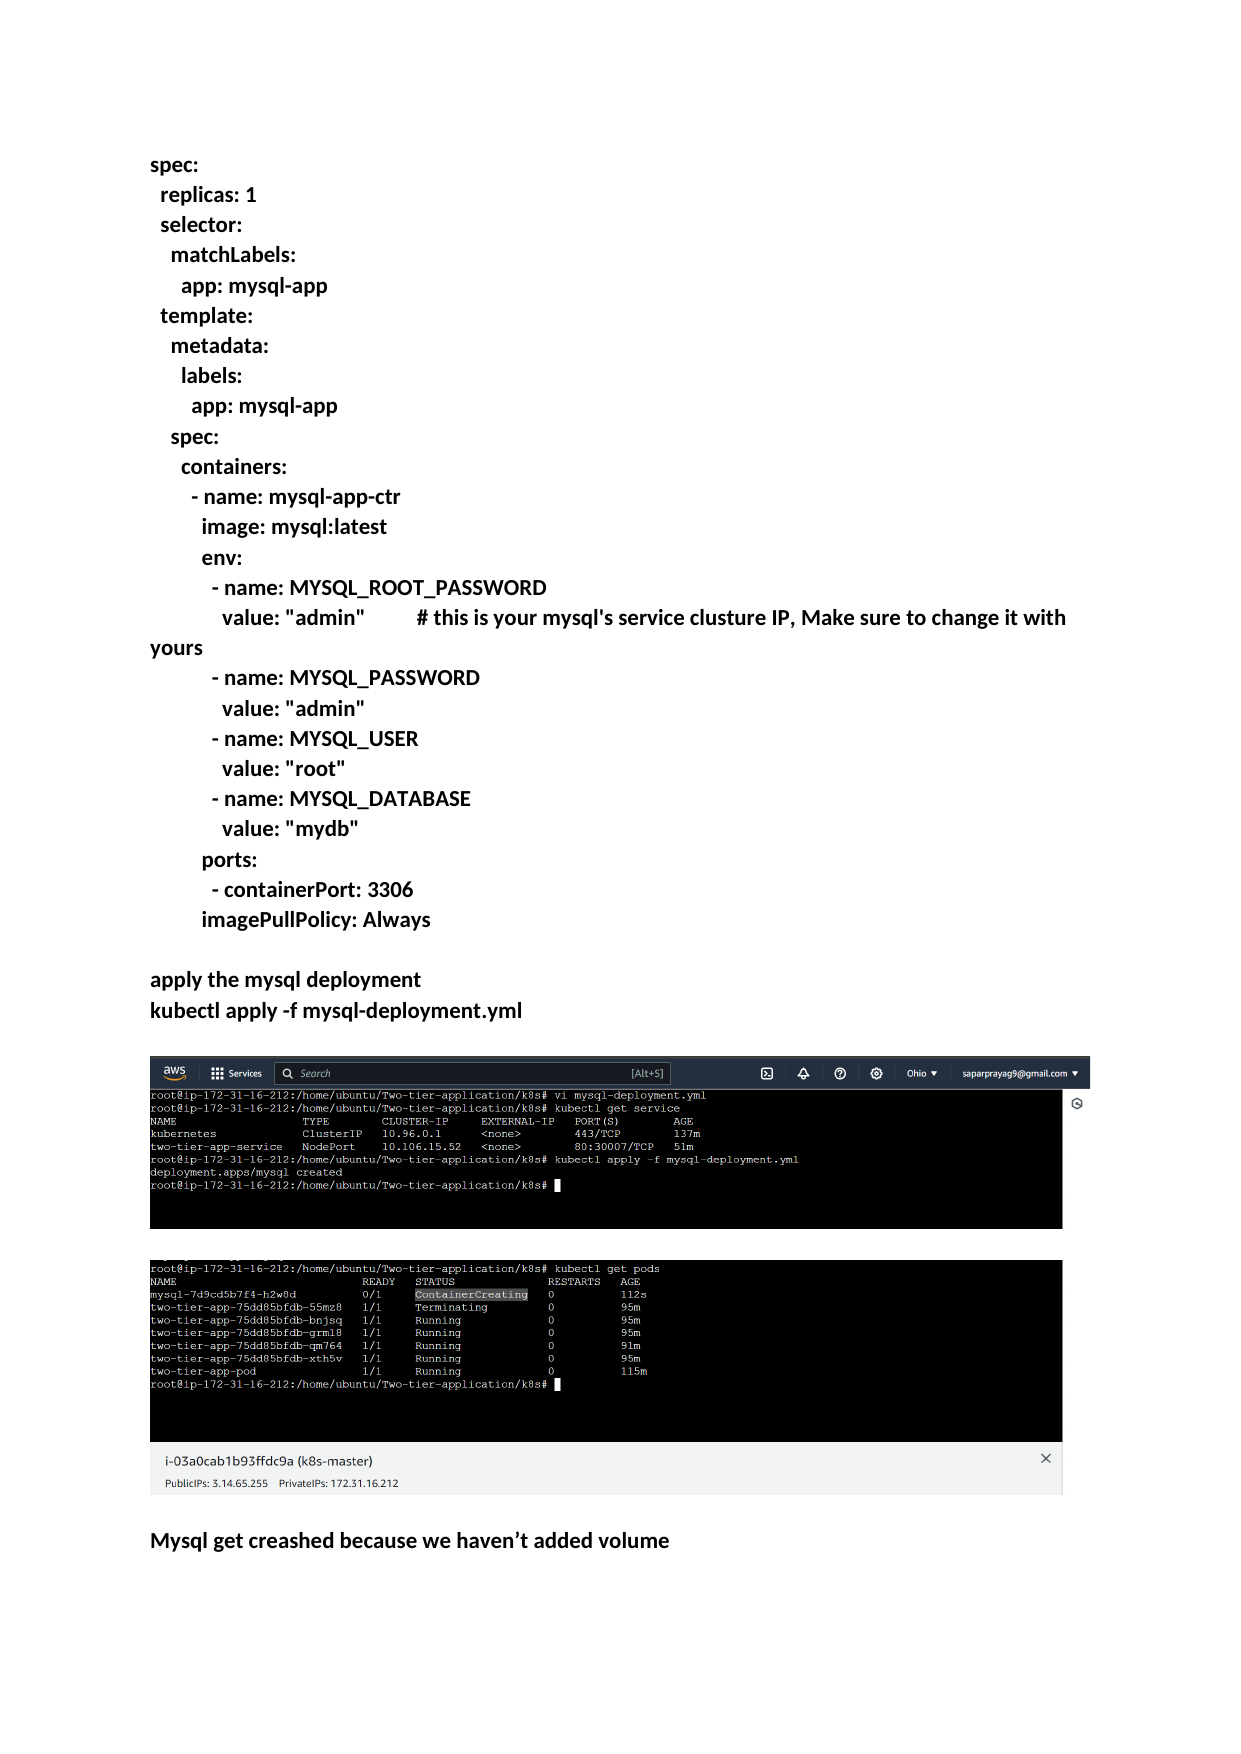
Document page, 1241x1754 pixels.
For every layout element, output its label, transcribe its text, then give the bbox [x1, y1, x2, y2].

text metadata: [150, 331, 1090, 359]
text matchLabels: [150, 241, 1090, 269]
text value: "admin" [150, 694, 1090, 722]
text containers: [150, 452, 1090, 480]
text selector: [150, 210, 1090, 238]
text imagePullPolicy: Always [150, 905, 1090, 933]
text app: mysql-app [150, 392, 1090, 420]
text value: "root" [150, 754, 1090, 782]
text - name: mysql-app-ctr [150, 482, 1090, 510]
text - name: MYSQL_DATABASE [150, 784, 1090, 812]
text value: "admin" # this is your mysql's service clusture IP, Make sure to change it with yours [150, 603, 1090, 661]
text ports: [150, 845, 1090, 873]
text - name: MYSQL_ROOT_PASSWORD [150, 573, 1090, 601]
text - name: MYSQL_USER [150, 724, 1090, 752]
text kubectl apply -f mysql-deployment.yml [150, 996, 1090, 1024]
text - name: MYSQL_PASSWORD [150, 663, 1090, 692]
text - containerPort: 3306 [150, 875, 1090, 903]
text spec: [150, 150, 1090, 178]
text env: [150, 543, 1090, 571]
text image: mysql:latest [150, 512, 1090, 541]
text replicas: 1 [150, 180, 1090, 208]
text value: "mydb" [150, 814, 1090, 843]
text template: [150, 301, 1090, 329]
picture [150, 1260, 1091, 1495]
text apply the mysql deployment [150, 966, 1090, 994]
text Mysql get creashed because we haven’t added volume [150, 1527, 1090, 1555]
text spec: [150, 422, 1090, 450]
text labels: [150, 361, 1090, 389]
picture [150, 1056, 1091, 1229]
text app: mysql-app [150, 271, 1090, 299]
